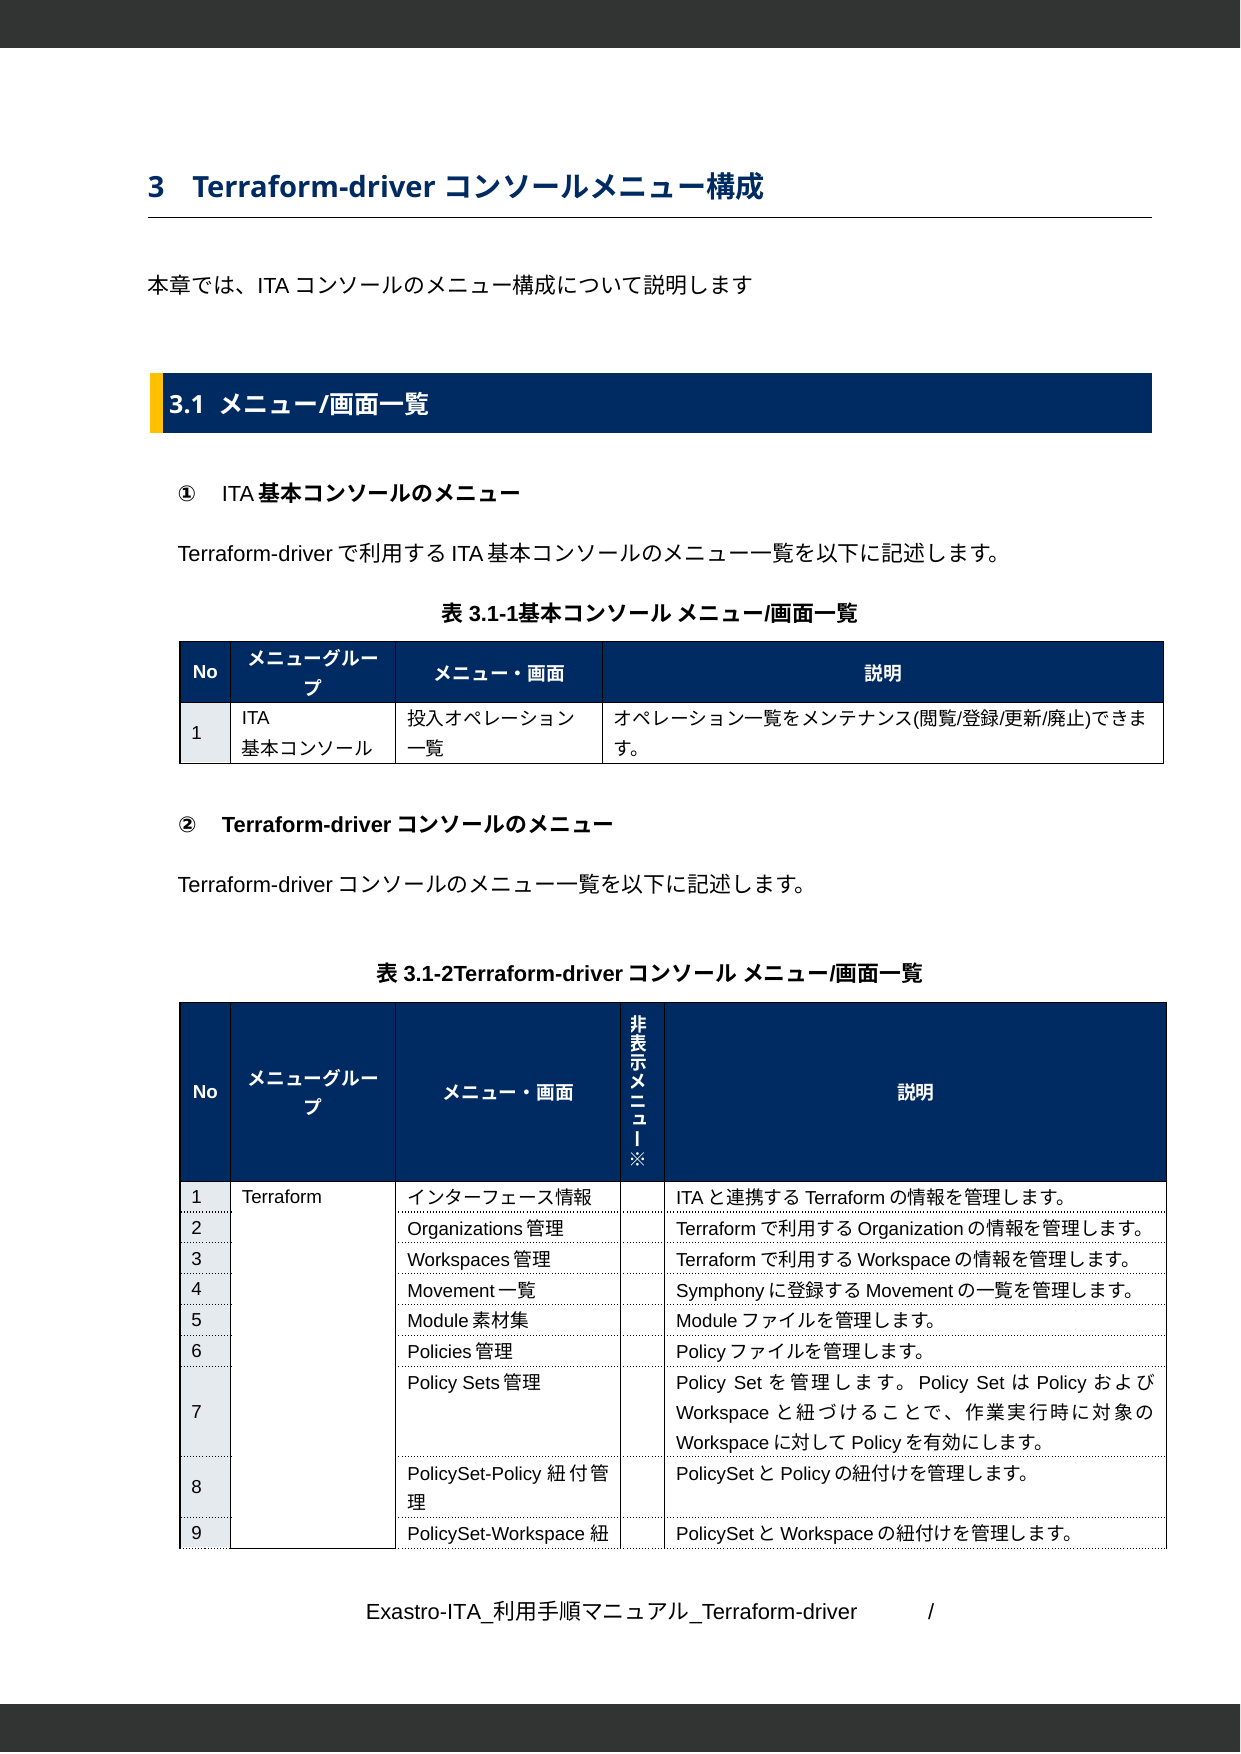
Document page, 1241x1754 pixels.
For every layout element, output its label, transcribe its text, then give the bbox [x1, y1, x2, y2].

table_header メニュー・画面 [396, 1003, 620, 1181]
table_header 非表示メニュー※１ [621, 1003, 664, 1181]
table_cell 7 [181, 1366, 230, 1456]
table_cell Workspaces管理 [396, 1242, 620, 1273]
list Terraform-driverコンソールのメニュー [178, 793, 1152, 853]
table_header No [181, 642, 230, 702]
subtitle メニュー/画面一覧 [163, 373, 1152, 433]
table_cell Module素材集 [396, 1304, 620, 1335]
table_header メニューグループ [231, 642, 395, 702]
table_cell [621, 1304, 664, 1335]
list ITA基本コンソールのメニュー [177, 462, 1152, 522]
text 表 3.1-2Terraform-driverコンソール メニュー/画面一覧 [148, 942, 1152, 1002]
table_cell Policy Sets管理 [396, 1366, 620, 1456]
table_cell Symphonyに登録するMovementの一覧を管理します。 [665, 1273, 1166, 1304]
table_header メニュー・画面 [396, 642, 602, 702]
table_cell Movement一覧 [396, 1273, 620, 1304]
subtitle Terraform-driver コンソールメニュー構成 [148, 155, 1152, 217]
table_cell [621, 1366, 664, 1456]
table_cell Terraform [231, 1182, 395, 1547]
table_cell PolicySet-Policy紐付管理 [396, 1456, 620, 1517]
table_cell PolicySetとPolicyの紐付けを管理します。 [665, 1456, 1166, 1517]
table_cell [621, 1273, 664, 1304]
table_cell 投入オペレーション 一覧 [396, 703, 602, 762]
table_cell Moduleファイルを管理します。 [665, 1304, 1166, 1335]
table_cell Organizations管理 [396, 1211, 620, 1242]
table_cell Policy Setを管理します。Policy SetはPolicyおよびWorkspaceと紐づけることで、作業実行時に対象のWorkspaceに対してPolicyを有効にします。 [665, 1366, 1166, 1456]
table_cell 5 [181, 1304, 230, 1335]
table_cell 3 [181, 1242, 230, 1273]
table_cell Policies管理 [396, 1335, 620, 1366]
text 本章では、ITAコンソールのメニュー構成について説明します [148, 254, 1152, 313]
table_cell [621, 1211, 664, 1242]
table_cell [665, 1517, 1166, 1547]
table_cell 4 [181, 1273, 230, 1304]
table_cell ITAと連携するTerraformの情報を管理します。 [665, 1182, 1166, 1211]
table_cell 2 [181, 1211, 230, 1242]
table_header No [181, 1003, 230, 1181]
table_cell Policyファイルを管理します。 [665, 1335, 1166, 1366]
table_cell Terraformで利用するWorkspaceの情報を管理します。 [665, 1242, 1166, 1273]
text Terraform-driverコンソールのメニュー一覧を以下に記述します。 [177, 853, 1152, 912]
picture [0, 1704, 1241, 1752]
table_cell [396, 1517, 620, 1547]
picture [0, 0, 1241, 48]
table_header 説明 [665, 1003, 1166, 1181]
table_cell Terraformで利用するOrganizationの情報を管理します。 [665, 1211, 1166, 1242]
table_cell 1 [181, 703, 230, 762]
table_header 説明 [603, 642, 1163, 702]
table_cell 1 [181, 1182, 230, 1211]
text 表 3.1-1基本コンソール メニュー/画面一覧 [148, 582, 1152, 641]
table_cell インターフェース情報 [396, 1182, 620, 1211]
table_cell [621, 1182, 664, 1211]
text Terraform-driverで利用するITA基本コンソールのメニュー一覧を以下に記述します。 [177, 522, 1152, 582]
table_cell 6 [181, 1335, 230, 1366]
table_cell 9 [181, 1517, 230, 1547]
table_cell [621, 1242, 664, 1273]
table_cell オペレーション一覧をメンテナンス(閲覧/登録/更新/廃止)できます。 [603, 703, 1163, 762]
table_cell [621, 1456, 664, 1517]
table_header メニューグループ [231, 1003, 395, 1181]
table_cell 8 [181, 1456, 230, 1517]
table_cell [621, 1517, 664, 1547]
table_cell [621, 1335, 664, 1366]
table_cell ITA 基本コンソール [231, 703, 395, 762]
